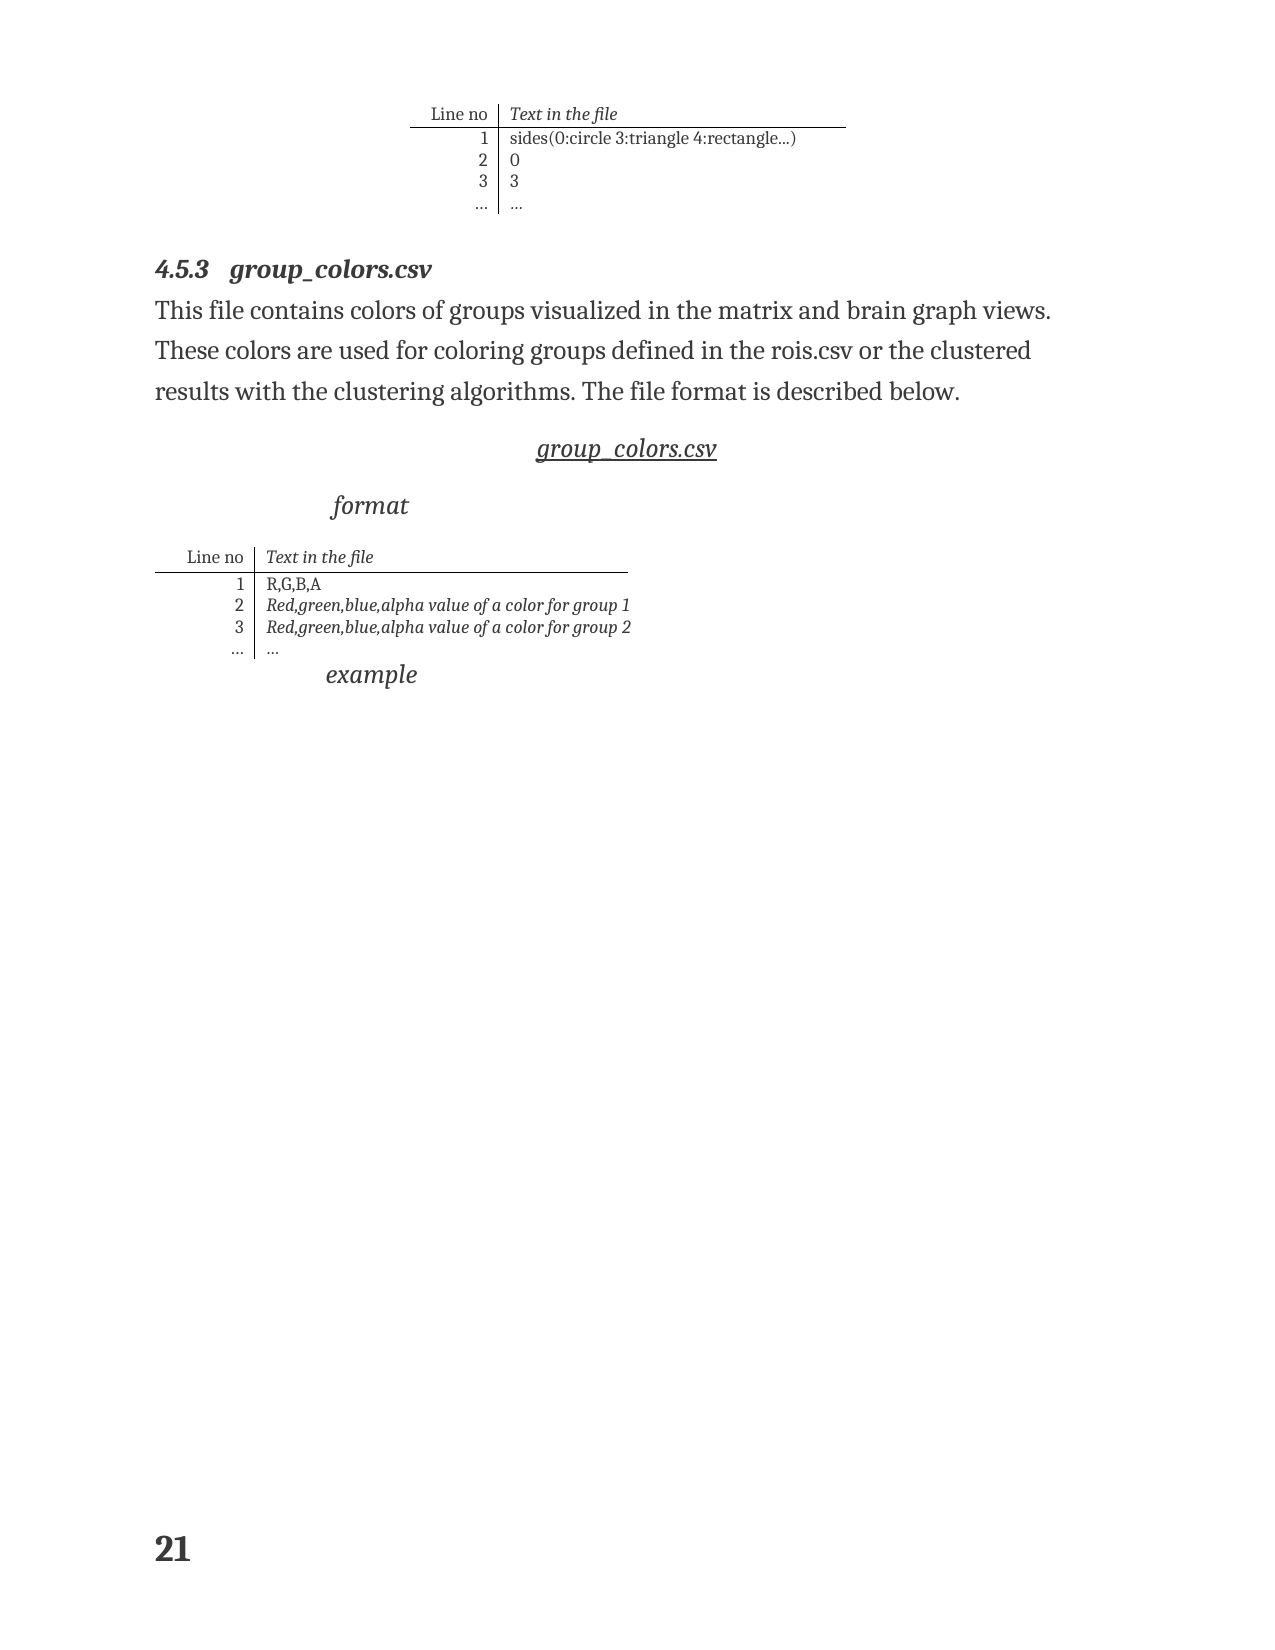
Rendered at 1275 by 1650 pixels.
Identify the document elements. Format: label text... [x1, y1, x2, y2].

text example [154, 659, 590, 690]
subtitle group_colors.csv [154, 254, 1101, 285]
table_cell 1 2 3 … [410, 128, 498, 214]
table_cell 1 2 3 … [155, 573, 254, 659]
text This file contains colors of groups visualized in the matrix and brain graph views. These colors are used for coloring groups defined in the rois.csv or the clustered results with the clustering algorithms. The file format is described below. [154, 295, 1101, 407]
table_header Text in the file [255, 547, 628, 572]
text group_colors.csv [154, 433, 1101, 464]
table_header Line no [410, 104, 498, 127]
table_header Line no [155, 547, 254, 572]
table_header Text in the file [499, 104, 846, 127]
text format [154, 490, 590, 521]
table_cell R,G,B,A Red,green,blue,alpha value of a color for group 1 Red,green,blue,alpha value of a color for group 2 … [255, 573, 628, 659]
table_cell sides(0:circle 3:triangle 4:rectangle...) 0 3 … [499, 128, 846, 214]
